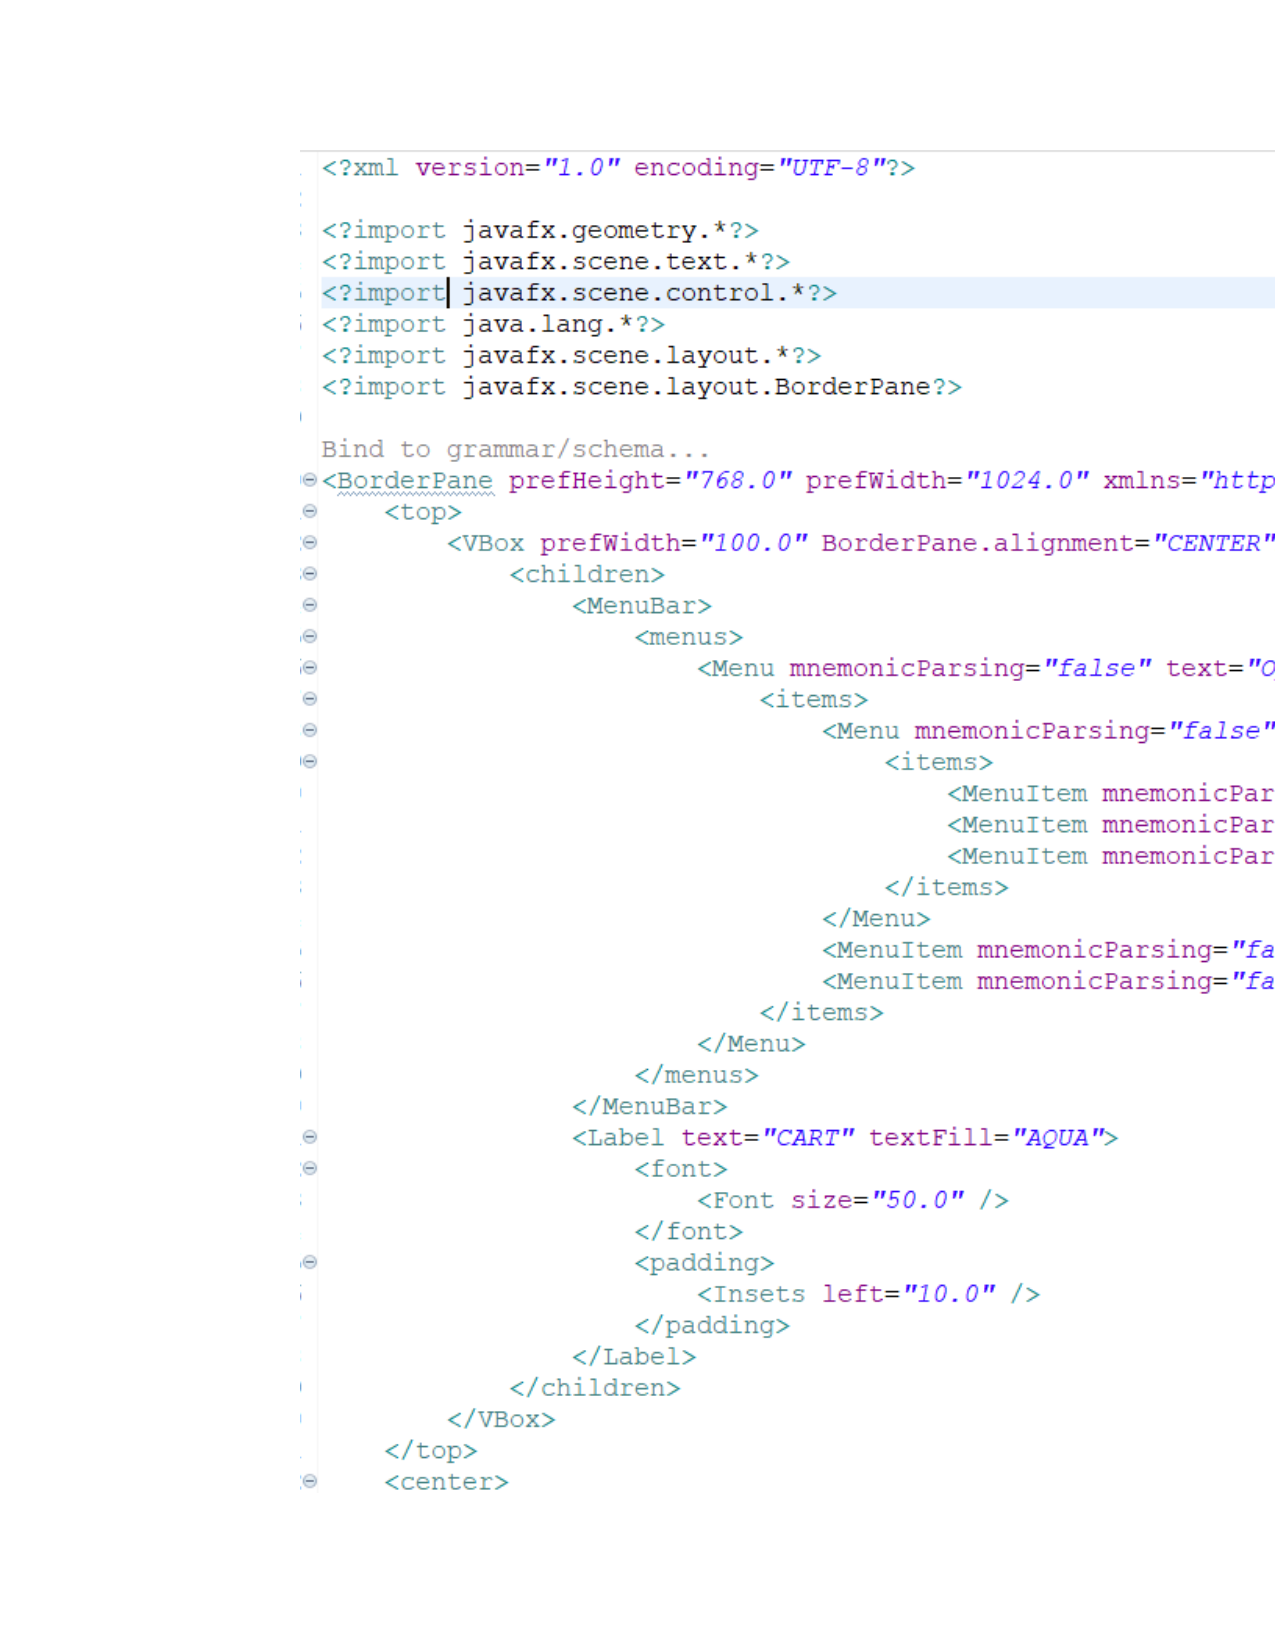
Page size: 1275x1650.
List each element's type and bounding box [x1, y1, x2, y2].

picture [300, 150, 1275, 1493]
